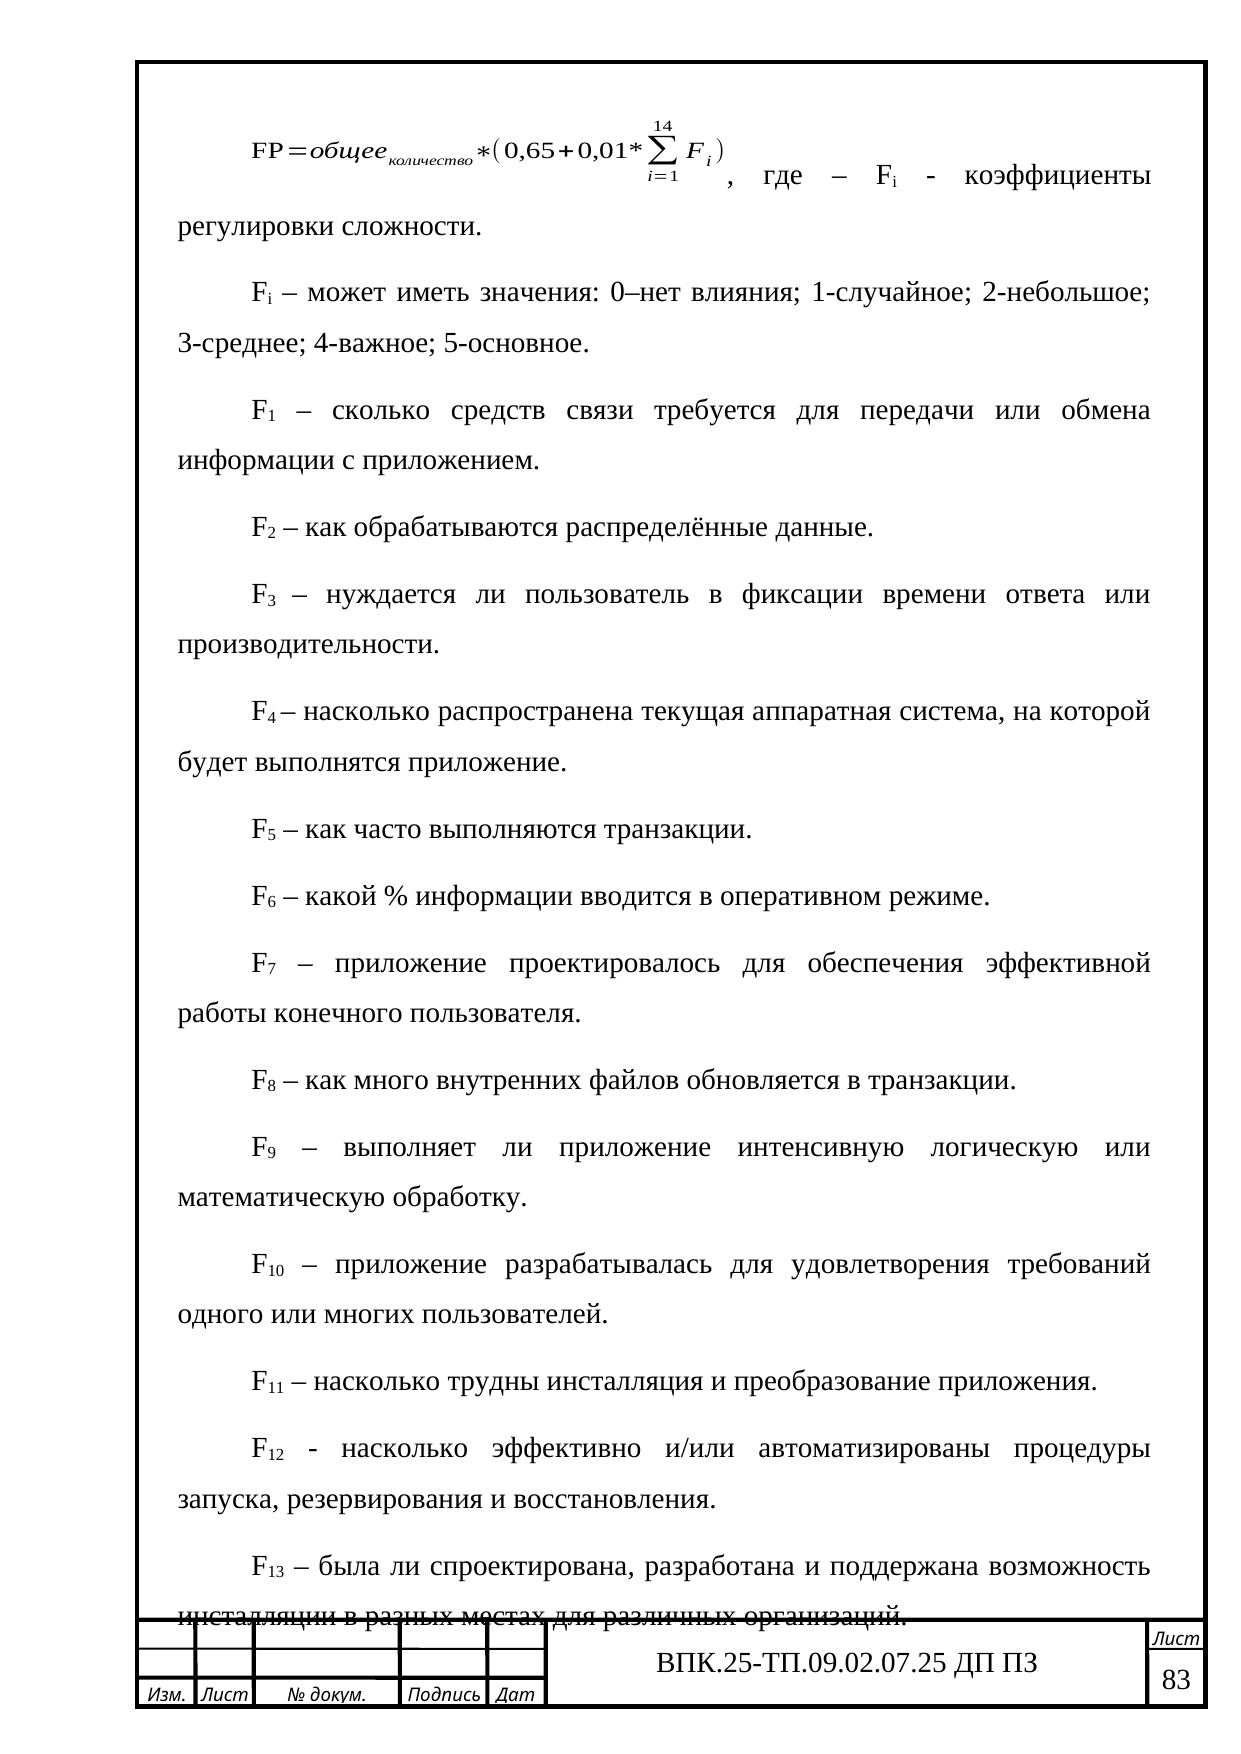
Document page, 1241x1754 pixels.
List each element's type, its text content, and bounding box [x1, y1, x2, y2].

text F7 – приложение проектировалось для обеспечения эффективной работы конечного пользователя. [177, 945, 1152, 1028]
text F2 – как обрабатываются распределённые данные. [177, 509, 1152, 543]
text F6 – какой % информации вводится в оперативном режиме. [177, 878, 1152, 911]
text F9 – выполняет ли приложение интенсивную логическую или математическую обработку. [177, 1129, 1152, 1213]
text F5 – как часто выполняются транзакции. [177, 811, 1152, 844]
text F4 – насколько распространена текущая аппаратная система, на которой будет выполнятся приложение. [177, 693, 1152, 777]
text Fi – может иметь значения: 0–нет влияния; 1-случайное; 2-небольшое; 3-среднее; 4-важное; 5-основное. [177, 274, 1152, 358]
text F11 – насколько трудны инсталляция и преобразование приложения. [177, 1363, 1152, 1397]
text , где – Fi - коэффициенты регулировки сложности. [177, 118, 1152, 241]
text F1 – сколько средств связи требуется для передачи или обмена информации с приложением. [177, 392, 1152, 476]
text F3 – нуждается ли пользователь в фиксации времени ответа или производительности. [177, 576, 1152, 660]
text F13 – была ли спроектирована, разработана и поддержана возможность инсталляции в разных местах для различных организаций. [177, 1548, 1152, 1632]
text F8 – как много внутренних файлов обновляется в транзакции. [177, 1062, 1152, 1096]
text F10 – приложение разрабатывалась для удовлетворения требований одного или многих пользователей. [177, 1246, 1152, 1330]
text F12 - насколько эффективно и/или автоматизированы процедуры запуска, резервирования и восстановления. [177, 1431, 1152, 1514]
